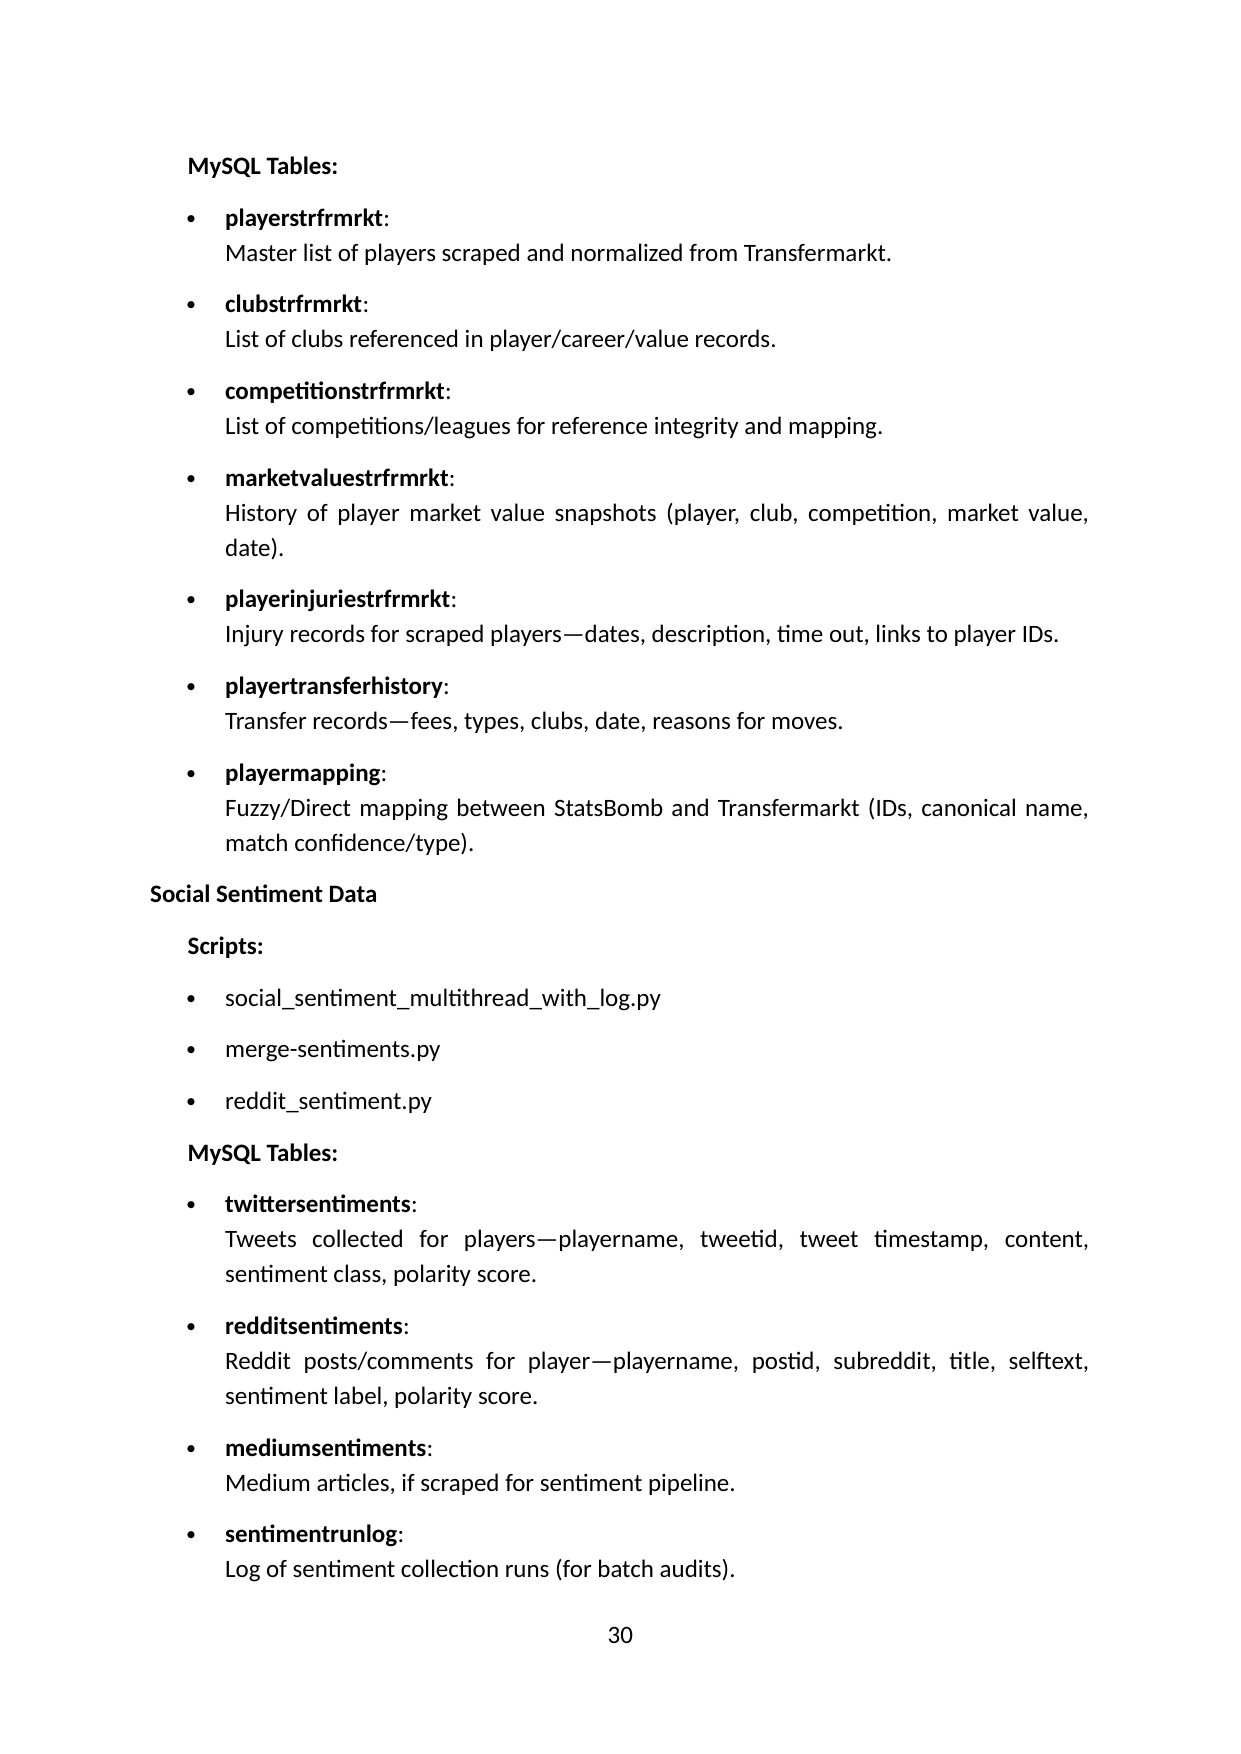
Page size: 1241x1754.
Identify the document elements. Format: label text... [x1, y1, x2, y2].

list redditsentiments: Reddit posts/comments for player—playername, postid, subreddit, title, selftext, sentiment label, polarity score. [187, 1310, 1090, 1411]
list twittersentiments: Tweets collected for players—playername, tweetid, tweet timestamp, content, sentiment class, polarity score. [187, 1188, 1090, 1289]
list playermapping: Fuzzy/Direct mapping between StatsBomb and Transfermarkt (IDs, canonical name, match confidence/type). [187, 757, 1090, 857]
list social_sentiment_multithread_with_log.py [187, 982, 1090, 1012]
list clubstrfrmrkt: List of clubs referenced in player/career/value records. [187, 288, 1090, 354]
list mediumsentiments: Medium articles, if scraped for sentiment pipeline. [187, 1432, 1090, 1497]
text MySQL Tables: [150, 150, 1090, 181]
list playerstrfrmrkt: Master list of players scraped and normalized from Transfermarkt. [187, 202, 1090, 267]
list marketvaluestrfrmrkt: History of player market value snapshots (player, club, competition, market value, date). [187, 462, 1090, 562]
list playerinjuriestrfrmrkt: Injury records for scraped players—dates, description, time out, links to player IDs. [187, 583, 1090, 649]
list sentimentrunlog: Log of sentiment collection runs (for batch audits). [187, 1518, 1090, 1584]
list playertransferhistory: Transfer records—fees, types, clubs, date, reasons for moves. [187, 670, 1090, 736]
text MySQL Tables: [150, 1137, 1090, 1167]
list competitionstrfrmrkt: List of competitions/leagues for reference integrity and mapping. [187, 375, 1090, 441]
list merge-sentiments.py [187, 1033, 1090, 1064]
text Social Sentiment Data [150, 878, 1090, 909]
text Scripts: [150, 930, 1090, 961]
list reddit_sentiment.py [187, 1085, 1090, 1116]
